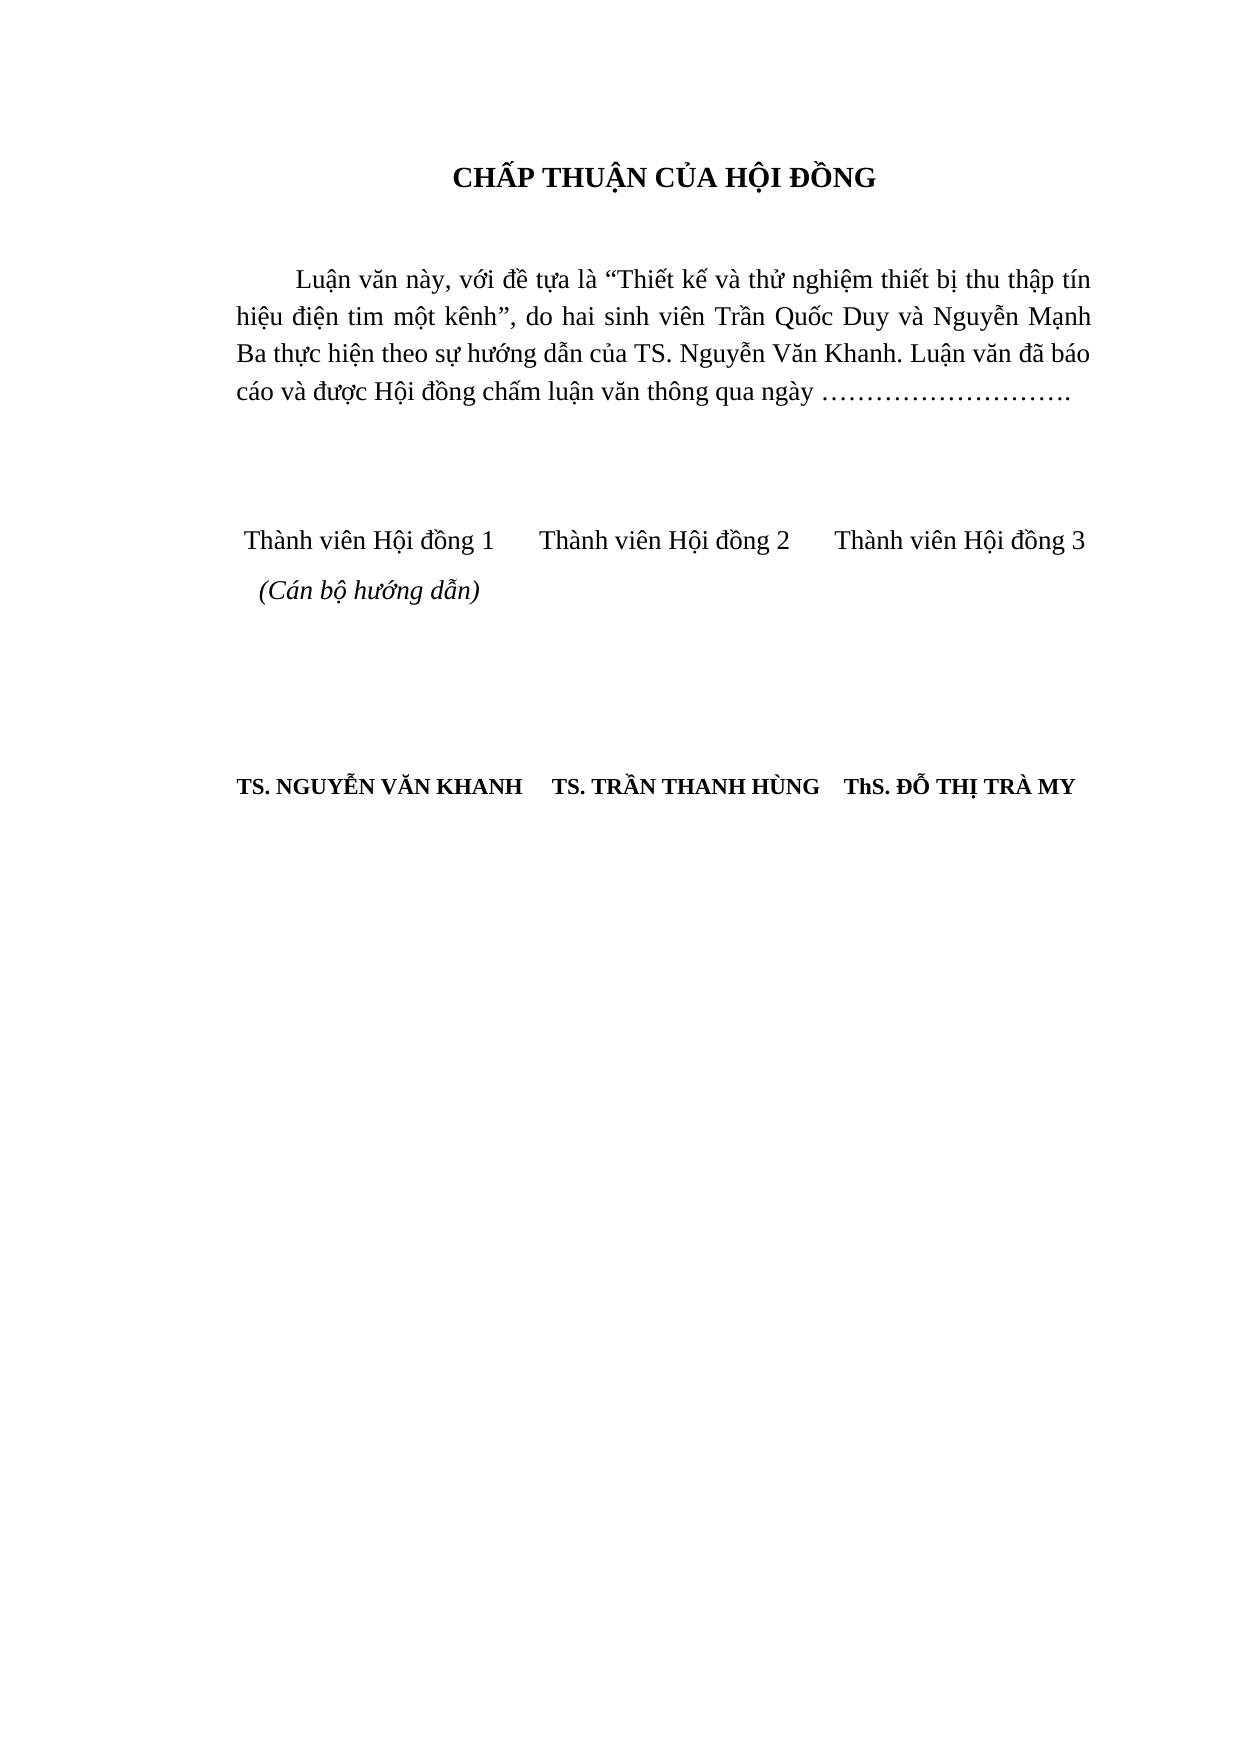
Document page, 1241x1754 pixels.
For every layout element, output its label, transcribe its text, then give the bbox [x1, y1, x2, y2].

text (Cán bộ hướng dẫn) [236, 574, 1092, 605]
text CHẤP THUẬN CỦA HỘI ĐỒNG [236, 160, 1092, 194]
text Luận văn này, với đề tựa là “Thiết kế và thử nghiệm thiết bị thu thập tín hiệu điện tim một kênh”, do hai sinh viên Trần Quốc Duy và Nguyễn Mạnh Ba thực hiện theo sự hướng dẫn của TS. Nguyễn Văn Khanh. Luận văn đã báo cáo và được Hội đồng chấm luận văn thông qua ngày ………………………. [236, 263, 1092, 406]
text TS. NGUYỄN VĂN KHANH TS. Trần Thanh Hùng ThS. Đỗ Thị Trà My [236, 773, 1092, 799]
text Thành viên Hội đồng 1 Thành viên Hội đồng 2 Thành viên Hội đồng 3 [236, 524, 1092, 555]
